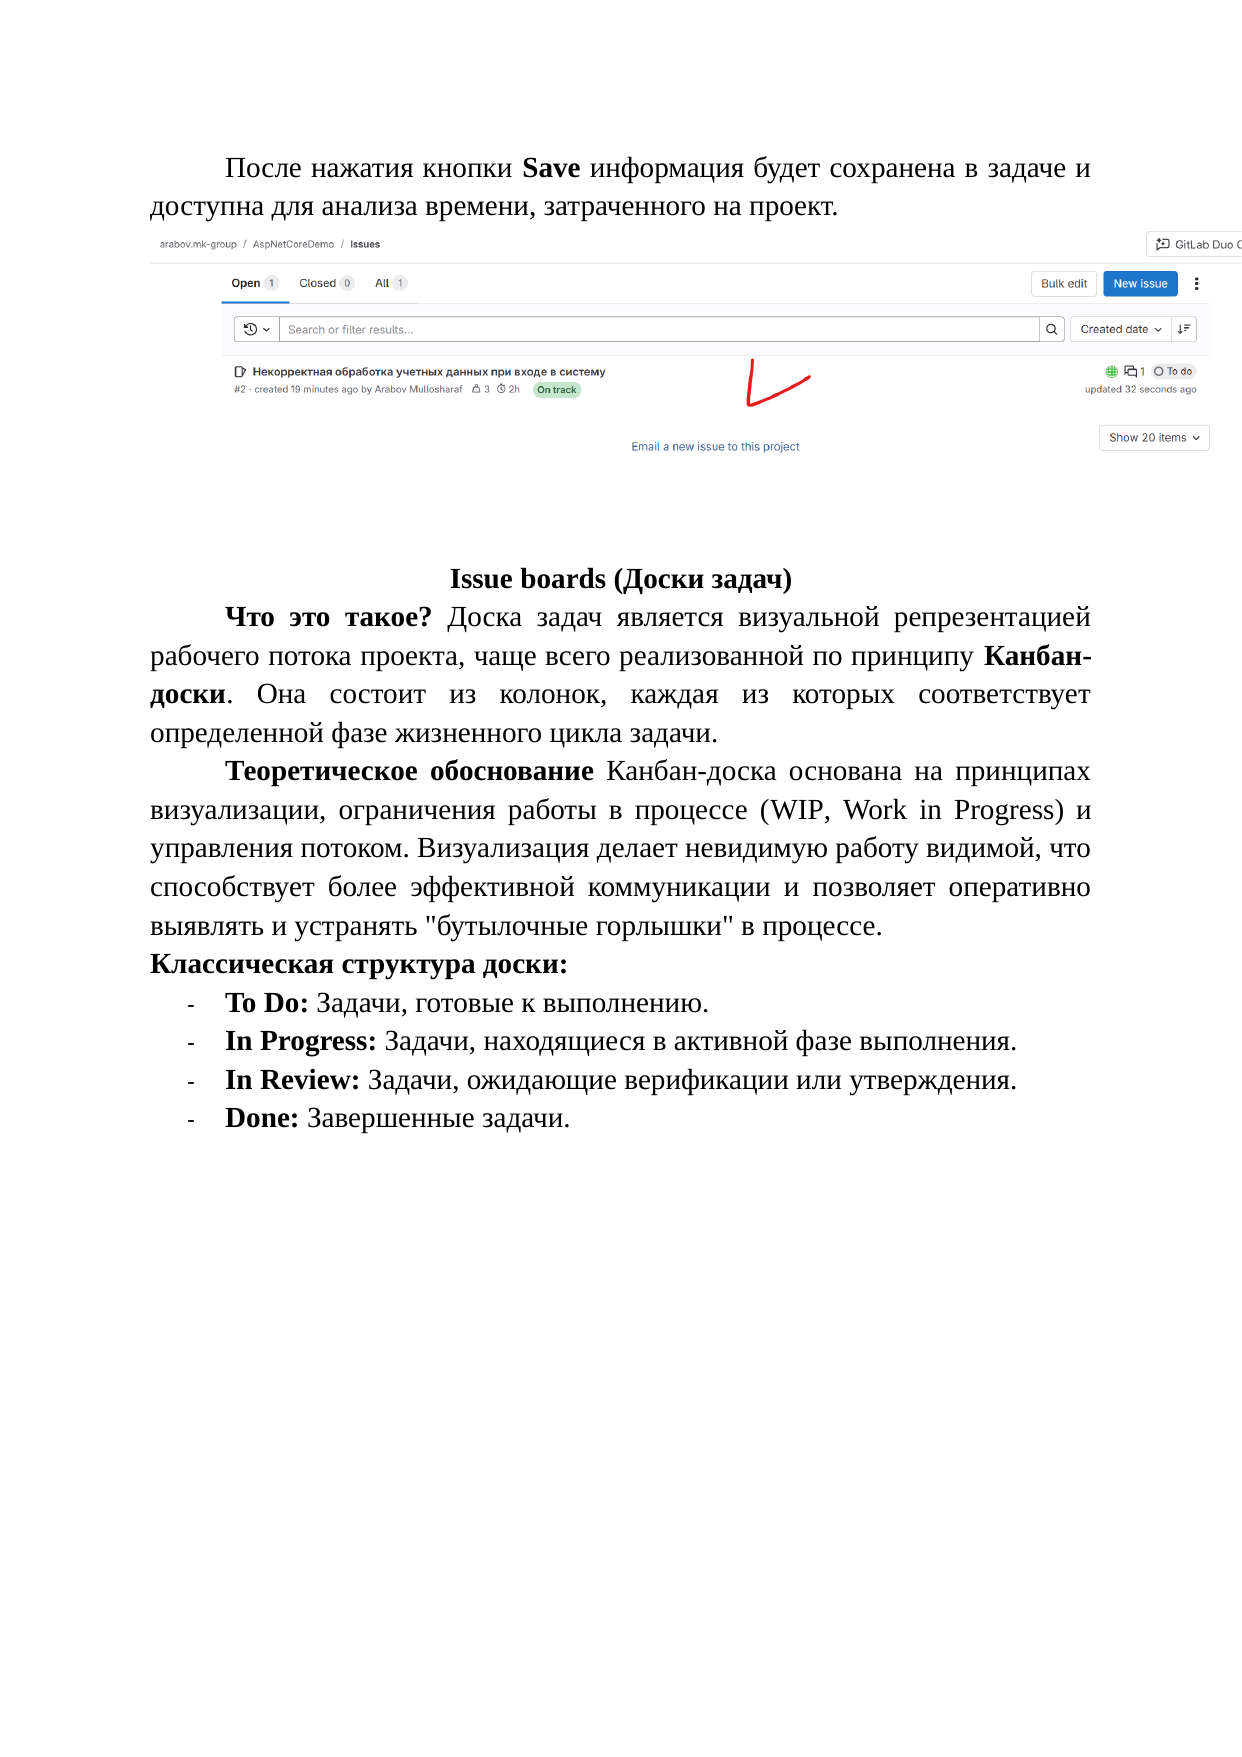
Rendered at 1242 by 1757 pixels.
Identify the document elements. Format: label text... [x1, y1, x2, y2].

list In Progress: Задачи, находящиеся в активной фазе выполнения. [187, 1023, 1092, 1057]
picture [150, 227, 1242, 480]
text Классическая структура доски: [150, 946, 1092, 980]
text Что это такое? Доска задач является визуальной репрезентацией рабочего потока проекта, чаще всего реализованной по принципу Канбан-доски. Она состоит из колонок, каждая из которых соответствует определенной фазе жизненного цикла задачи. [150, 599, 1092, 748]
text Issue boards (Доски задач) [150, 561, 1092, 594]
text После нажатия кнопки Save информация будет сохранена в задаче и доступна для анализа времени, затраченного на проект. [150, 150, 1092, 222]
list Done: Завершенные задачи. [187, 1100, 1092, 1134]
text Теоретическое обоснование Канбан-доска основана на принципах визуализации, ограничения работы в процессе (WIP, Work in Progress) и управления потоком. Визуализация делает невидимую работу видимой, что способствует более эффективной коммуникации и позволяет оперативно выявлять и устранять "бутылочные горлышки" в процессе. [150, 753, 1092, 941]
list To Do: Задачи, готовые к выполнению. [187, 985, 1092, 1018]
list In Review: Задачи, ожидающие верификации или утверждения. [187, 1062, 1092, 1095]
